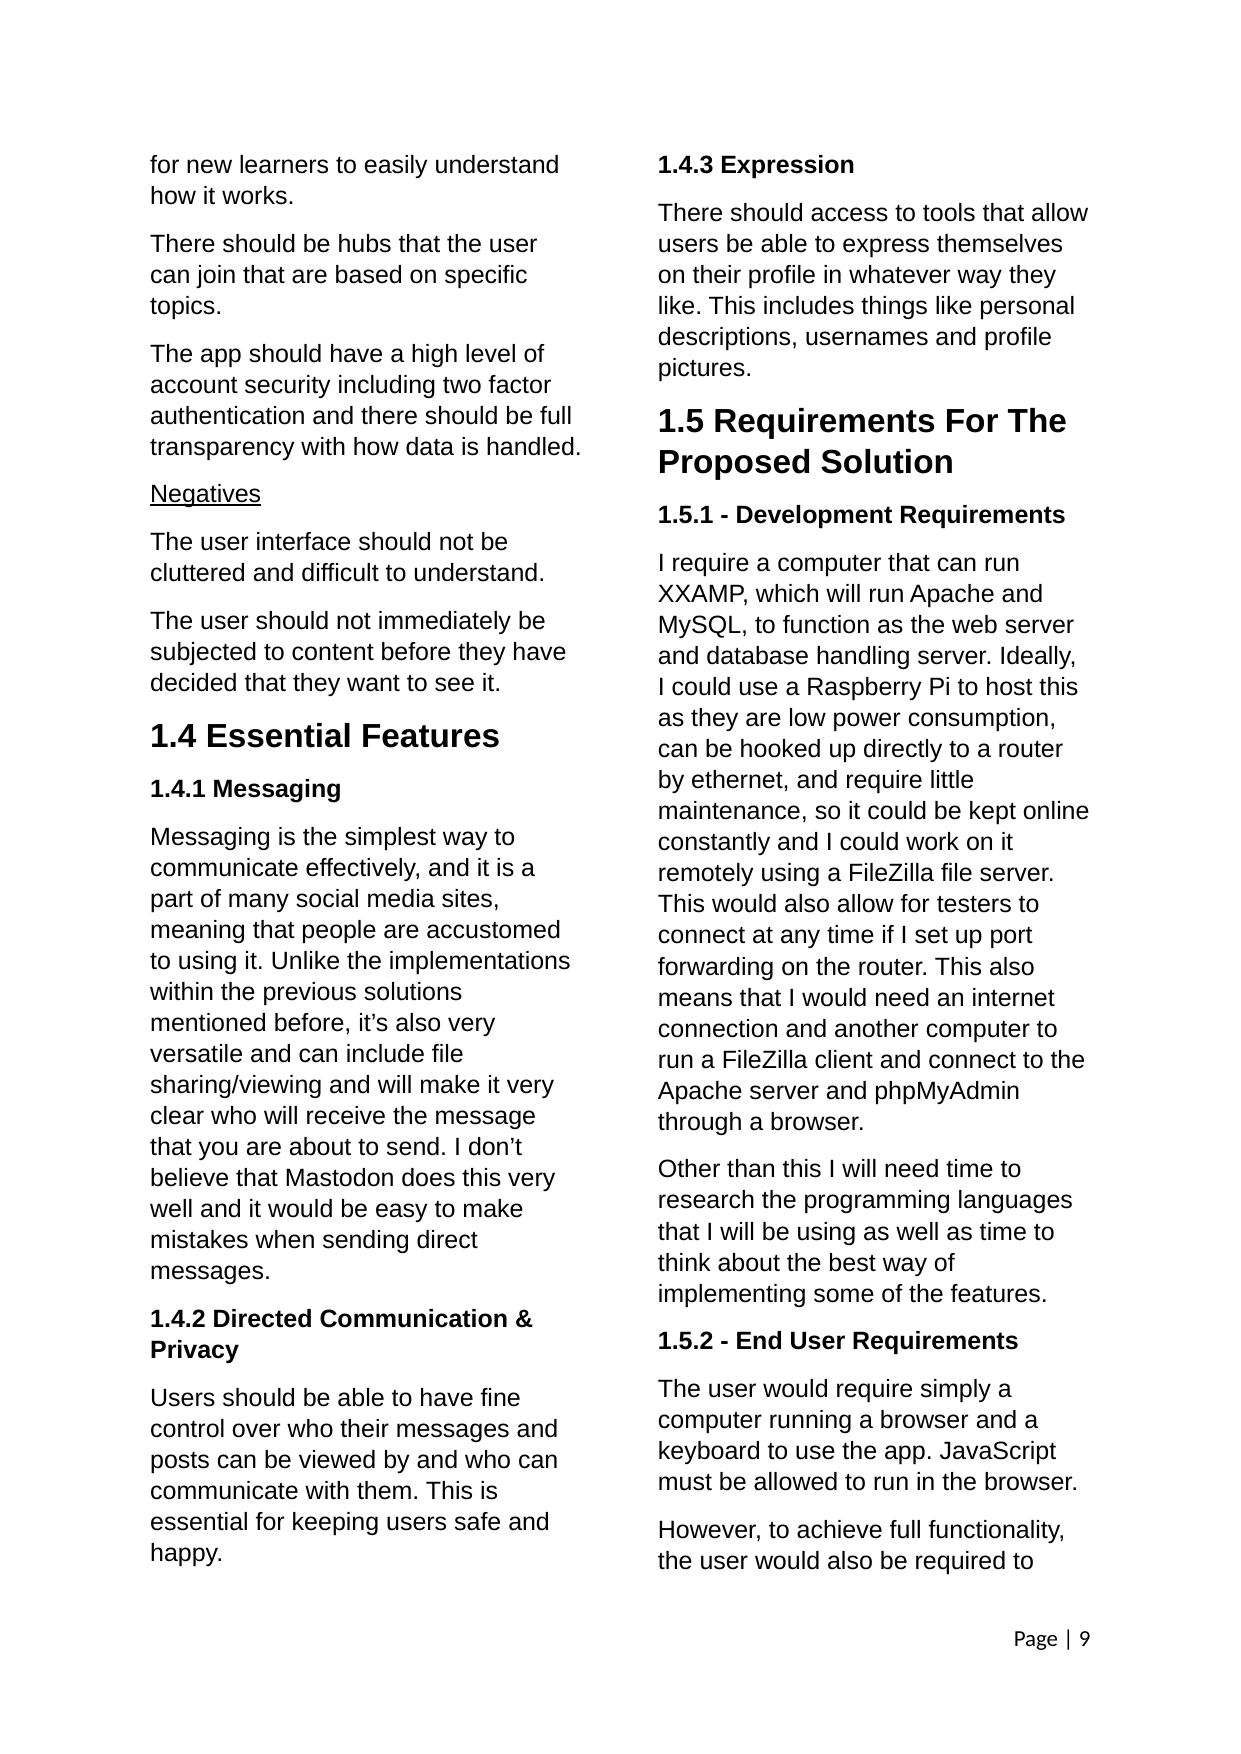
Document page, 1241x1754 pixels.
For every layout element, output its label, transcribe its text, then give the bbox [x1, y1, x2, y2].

text The user interface should not be cluttered and difficult to understand. [150, 527, 583, 587]
text 1.4.1 Messaging [150, 774, 583, 802]
text 1.4.2 Directed Communication & Privacy [150, 1304, 583, 1363]
text Users should be able to have fine control over who their messages and posts can be viewed by and who can communicate with them. This is essential for keeping users safe and happy. [150, 1382, 583, 1566]
text Negatives [150, 479, 583, 508]
text Other than this I will need time to research the programming languages that I will be using as well as time to think about the best way of implementing some of the features. [658, 1154, 1090, 1307]
text 1.5.1 - Development Requirements [658, 500, 1090, 529]
text I require a computer that can run XXAMP, which will run Apache and MySQL, to function as the web server and database handling server. Ideally, I could use a Raspberry Pi to host this as they are low power consumption, can be hooked up directly to a router by ethernet, and require little maintenance, so it could be kept online constantly and I could work on it remotely using a FileZilla file server. This would also allow for testers to connect at any time if I set up port forwarding on the router. This also means that I would need an internet connection and another computer to run a FileZilla client and connect to the Apache server and phpMyAdmin through a browser. [658, 548, 1090, 1135]
text 1.4 Essential Features [150, 716, 583, 754]
text 1.4.3 Expression [658, 150, 1090, 179]
text There should be a clean and modern look to the user interface that allows for new learners to easily understand how it works. [150, 150, 583, 210]
text The user should not immediately be subjected to content before they have decided that they want to see it. [150, 606, 583, 697]
text There should be hubs that the user can join that are based on specific topics. [150, 229, 583, 319]
text The app should have a high level of account security including two factor authentication and there should be full transparency with how data is handled. [150, 338, 583, 460]
text The user would require simply a computer running a browser and a keyboard to use the app. JavaScript must be allowed to run in the browser. [658, 1374, 1090, 1496]
text 1.5.2 - End User Requirements [658, 1326, 1090, 1355]
text Messaging is the simplest way to communicate effectively, and it is a part of many social media sites, meaning that people are accustomed to using it. Unlike the implementations within the previous solutions mentioned before, it’s also very versatile and can include file sharing/viewing and will make it very clear who will receive the message that you are about to send. I don’t believe that Mastodon does this very well and it would be easy to make mistakes when sending direct messages. [150, 821, 583, 1285]
text There should access to tools that allow users be able to express themselves on their profile in whatever way they like. This includes things like personal descriptions, usernames and profile pictures. [658, 198, 1090, 382]
text 1.5 Requirements For The Proposed Solution [658, 401, 1090, 481]
